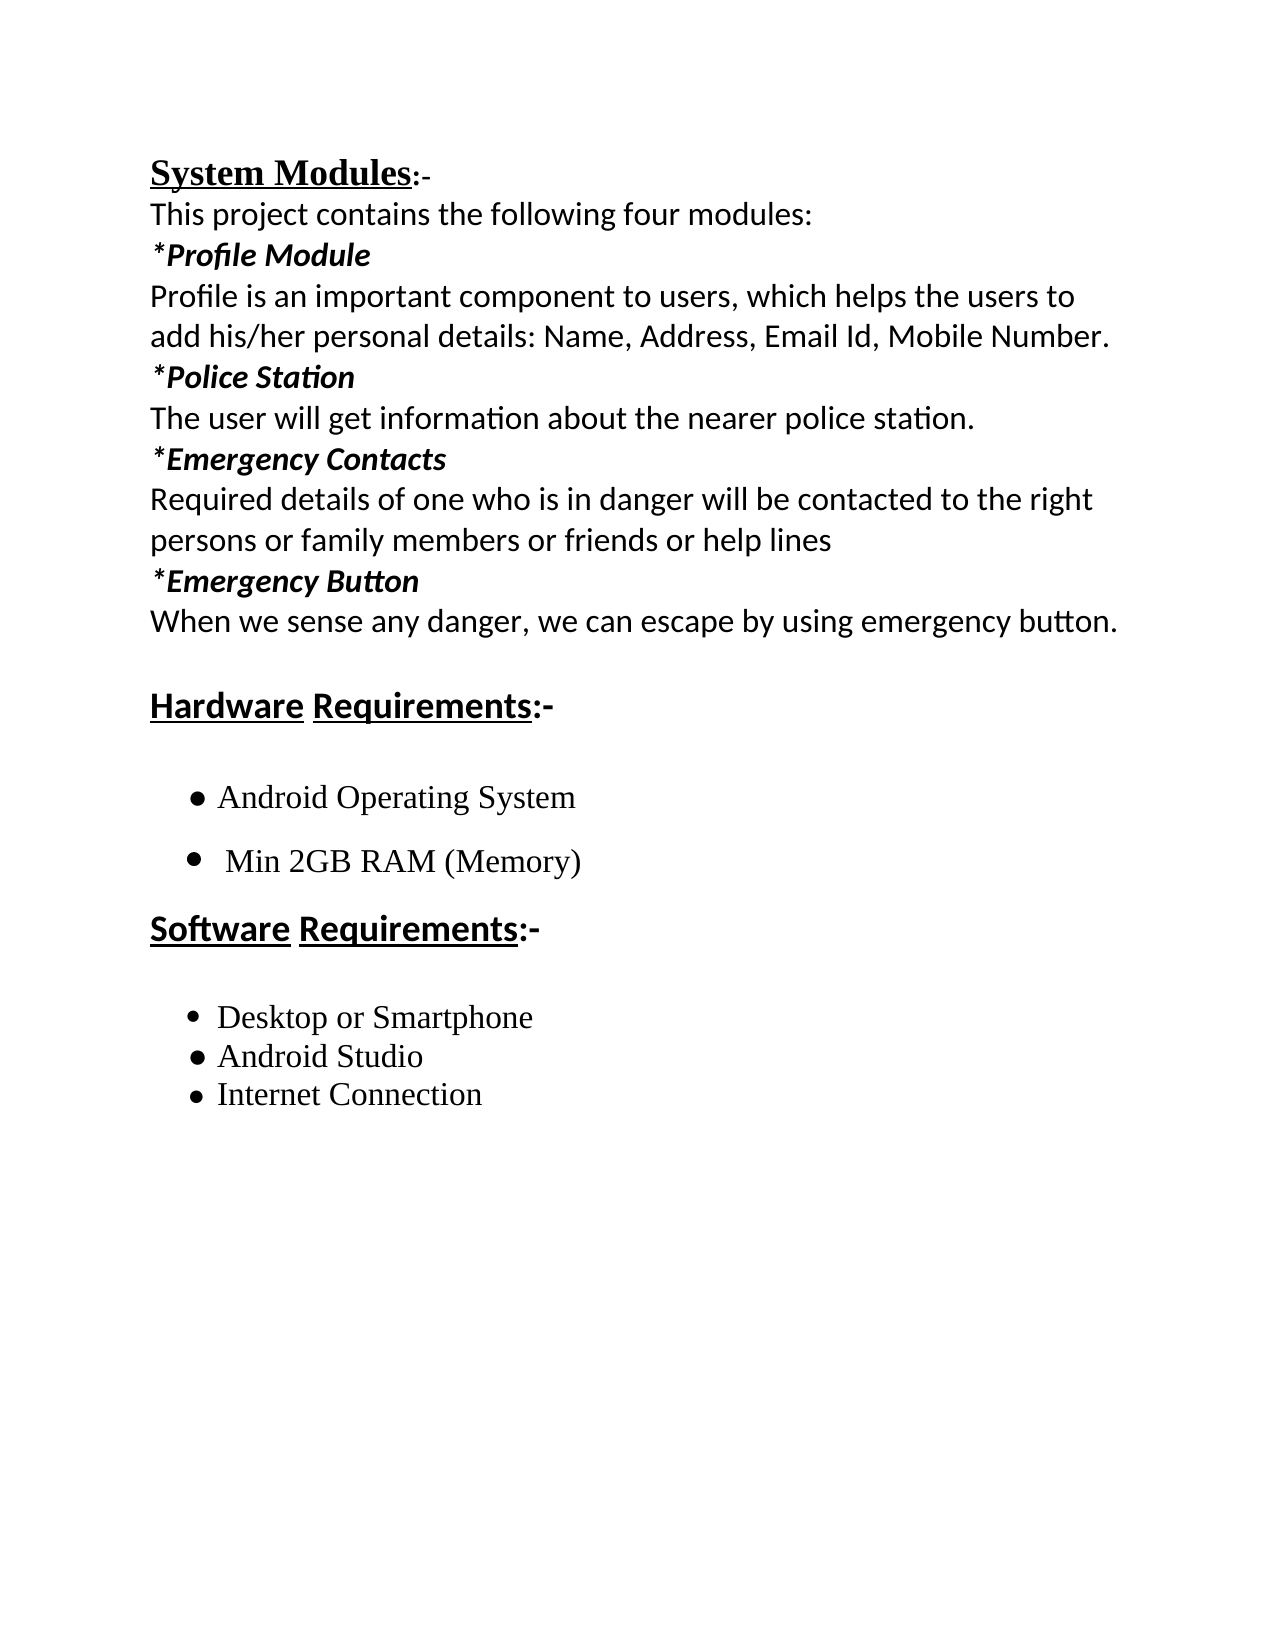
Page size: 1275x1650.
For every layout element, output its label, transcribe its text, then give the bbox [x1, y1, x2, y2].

list Android Studio [187, 1036, 1125, 1074]
text The user will get information about the nearer police station. [150, 397, 1125, 437]
list Desktop or Smartphone [187, 998, 1125, 1036]
text *Emergency Contacts [150, 437, 1125, 478]
text Software Requirements:- [150, 905, 1125, 951]
text System Modules:- [150, 150, 1125, 193]
text *Profile Module [150, 234, 1125, 274]
list Android Operating System [187, 778, 1125, 816]
text *Police Station [150, 356, 1125, 397]
text Required details of one who is in danger will be contacted to the right persons or family members or friends or help lines [150, 478, 1125, 560]
text When we sense any danger, we can escape by using emergency button. [150, 600, 1125, 641]
list Min 2GB RAM (Memory) [187, 841, 1125, 880]
list Internet Connection [187, 1074, 1125, 1113]
text *Emergency Button [150, 560, 1125, 600]
text Profile is an important component to users, which helps the users to add his/her personal details: Name, Address, Email Id, Mobile Number. [150, 274, 1125, 356]
text This project contains the following four modules: [150, 193, 1125, 234]
text Hardware Requirements:- [150, 682, 1125, 728]
